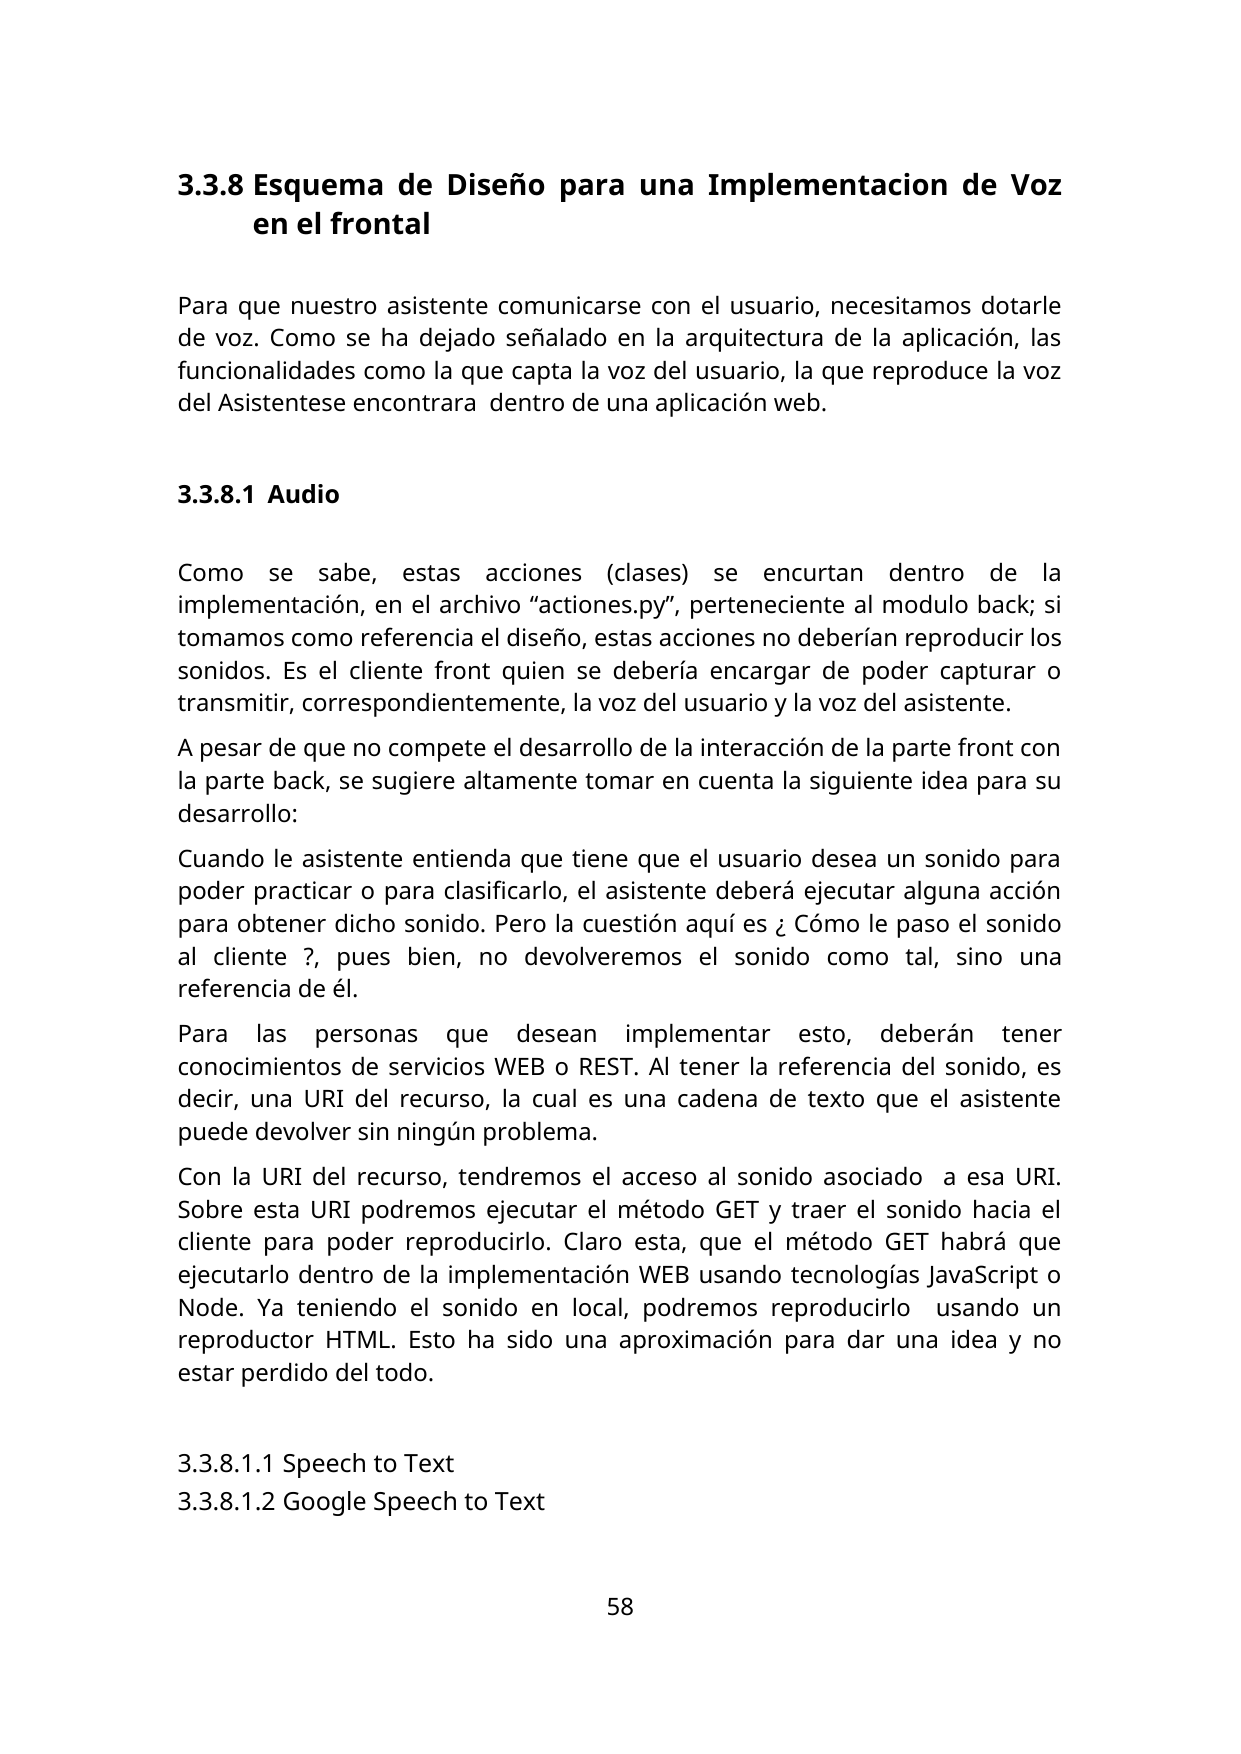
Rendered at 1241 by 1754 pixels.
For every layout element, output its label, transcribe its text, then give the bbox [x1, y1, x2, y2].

subtitle Google Speech to Text [177, 1484, 1063, 1518]
text Como se sabe, estas acciones (clases) se encurtan dentro de la implementación, en el archivo “actiones.py”, perteneciente al modulo back; si tomamos como referencia el diseño, estas acciones no deberían reproducir los sonidos. Es el cliente front quien se debería encargar de poder capturar o transmitir, correspondientemente, la voz del usuario y la voz del asistente. [177, 556, 1063, 719]
subtitle Audio [177, 476, 1063, 511]
text Cuando le asistente entienda que tiene que el usuario desea un sonido para poder practicar o para clasificarlo, el asistente deberá ejecutar alguna acción para obtener dicho sonido. Pero la cuestión aquí es ¿ Cómo le paso el sonido al cliente ?, pues bien, no devolveremos el sonido como tal, sino una referencia de él. [177, 841, 1063, 1004]
subtitle Esquema de Diseño para una Implementacion de Voz en el frontal [177, 164, 1063, 243]
subtitle Speech to Text [177, 1446, 1063, 1480]
text A pesar de que no compete el desarrollo de la interacción de la parte front con la parte back, se sugiere altamente tomar en cuenta la siguiente idea para su desarrollo: [177, 731, 1063, 829]
text Para las personas que desean implementar esto, deberán tener conocimientos de servicios WEB o REST. Al tener la referencia del sonido, es decir, una URI del recurso, la cual es una cadena de texto que el asistente puede devolver sin ningún problema. [177, 1017, 1063, 1147]
text Para que nuestro asistente comunicarse con el usuario, necesitamos dotarle de voz. Como se ha dejado señalado en la arquitectura de la aplicación, las funcionalidades como la que capta la voz del usuario, la que reproduce la voz del Asistentese encontrara dentro de una aplicación web. [177, 288, 1063, 419]
text Con la URI del recurso, tendremos el acceso al sonido asociado a esa URI. Sobre esta URI podremos ejecutar el método GET y traer el sonido hacia el cliente para poder reproducirlo. Claro esta, que el método GET habrá que ejecutarlo dentro de la implementación WEB usando tecnologías JavaScript o Node. Ya teniendo el sonido en local, podremos reproducirlo usando un reproductor HTML. Esto ha sido una aproximación para dar una idea y no estar perdido del todo. [177, 1160, 1063, 1388]
